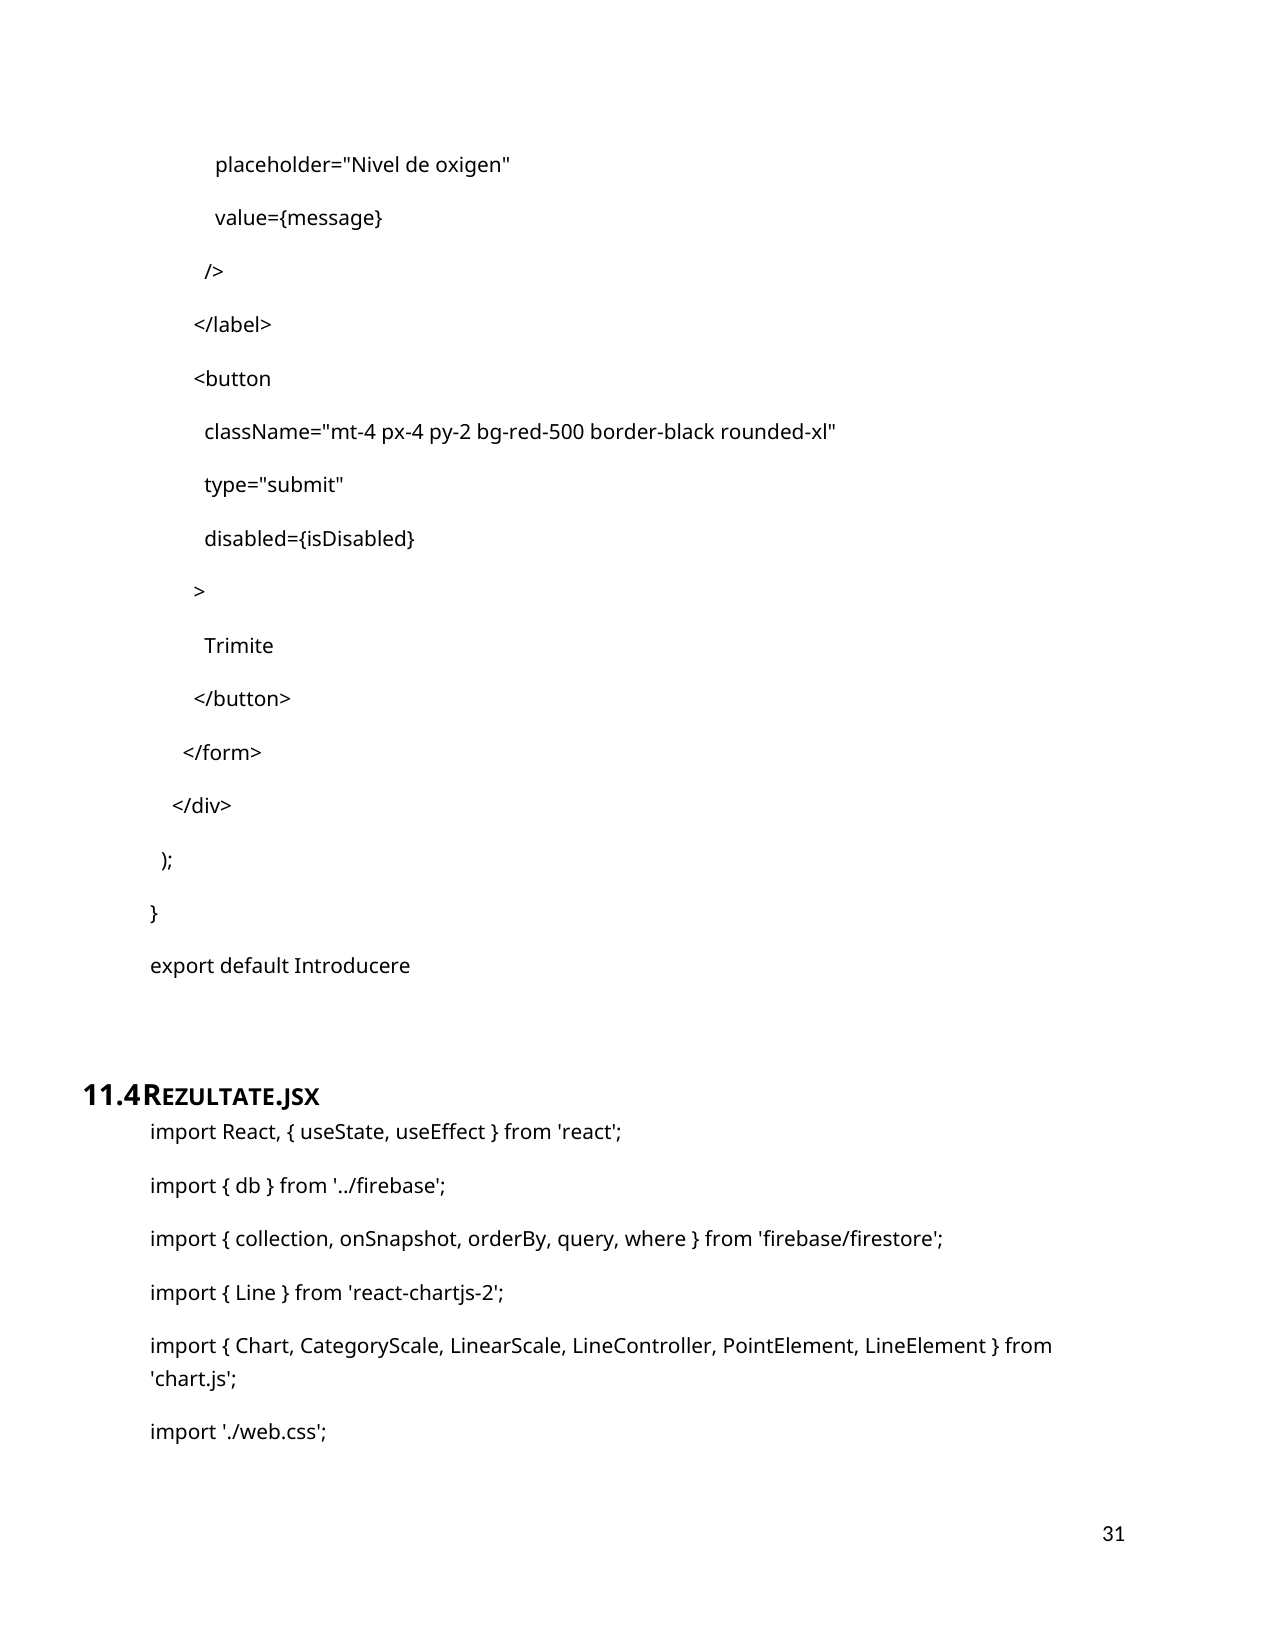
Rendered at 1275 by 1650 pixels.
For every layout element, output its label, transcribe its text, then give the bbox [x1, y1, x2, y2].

text /> [150, 257, 1125, 285]
text type="submit" [150, 471, 1125, 499]
text import React, { useState, useEffect } from 'react'; [150, 1117, 1125, 1146]
text </form> [150, 738, 1125, 766]
text disabled={isDisabled} [150, 524, 1125, 552]
text ); [150, 845, 1125, 873]
text placeholder="Nivel de oxigen" [150, 150, 1125, 178]
text > [150, 577, 1125, 606]
text import { db } from '../firebase'; [150, 1171, 1125, 1199]
text import { collection, onSnapshot, orderBy, query, where } from 'firebase/firestore'; [150, 1224, 1125, 1253]
text } [150, 898, 1125, 927]
text </label> [150, 310, 1125, 339]
text import { Chart, CategoryScale, LinearScale, LineController, PointElement, LineElement } from 'chart.js'; [150, 1331, 1125, 1392]
text value={message} [150, 203, 1125, 232]
text import './web.css'; [150, 1417, 1125, 1446]
text Trimite [150, 631, 1125, 659]
text </div> [150, 791, 1125, 820]
subtitle Rezultate.jsx [82, 1075, 1125, 1114]
text import { Line } from 'react-chartjs-2'; [150, 1278, 1125, 1306]
text </button> [150, 684, 1125, 713]
text export default Introducere [150, 952, 1125, 980]
text className="mt-4 px-4 py-2 bg-red-500 border-black rounded-xl" [150, 417, 1125, 446]
text <button [150, 364, 1125, 392]
